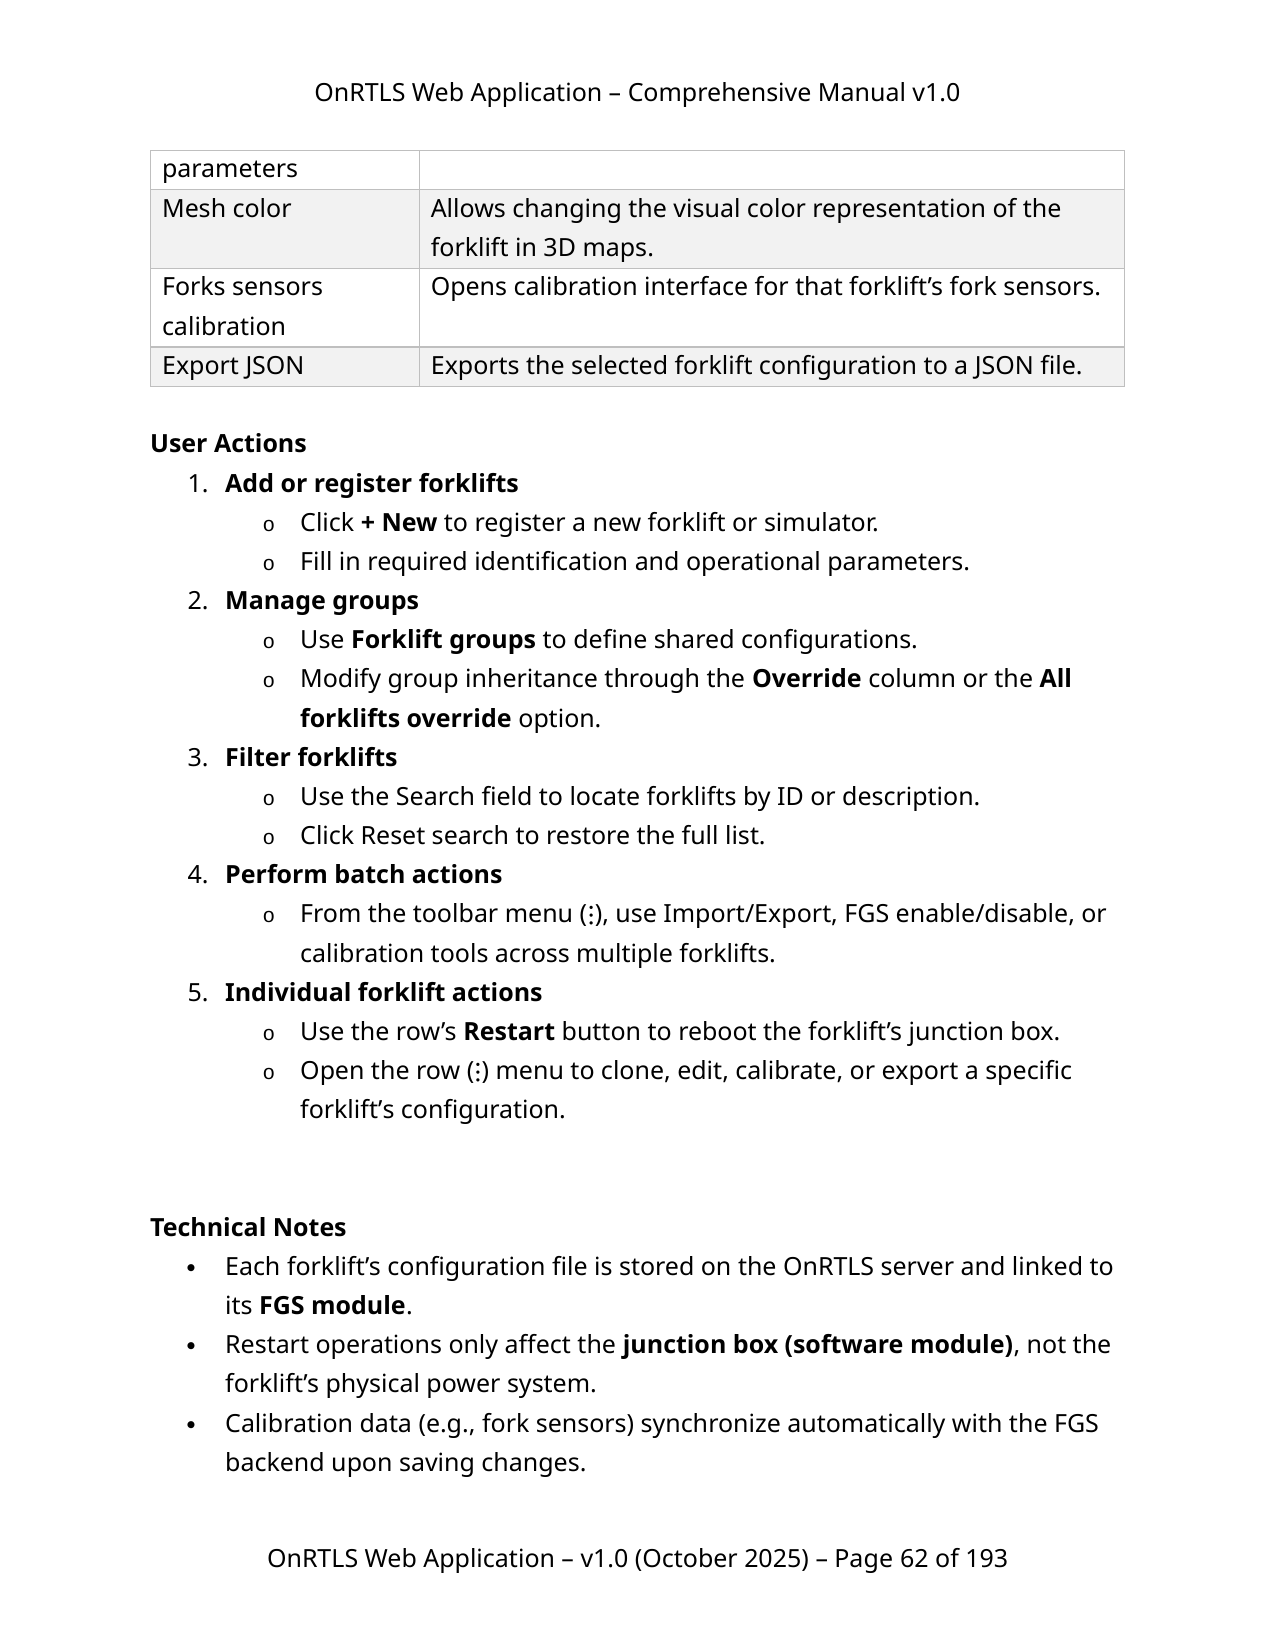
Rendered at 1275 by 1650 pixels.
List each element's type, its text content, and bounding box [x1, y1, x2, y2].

text Technical Notes [150, 1209, 1125, 1243]
table_cell Export JSON [151, 348, 419, 386]
list Open the row (⋮) menu to clone, edit, calibrate, or export a specific forklift’s configuration. [262, 1053, 1125, 1126]
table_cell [151, 151, 419, 189]
table_cell Opens calibration interface for that forklift’s fork sensors. [420, 269, 1124, 346]
list Fill in required identification and operational parameters. [262, 543, 1125, 578]
list Restart operations only affect the junction box (software module), not the forklift’s physical power system. [187, 1327, 1125, 1400]
table_cell Allows changing the visual color representation of the forklift in 3D maps. [420, 190, 1124, 268]
table_cell Forks sensors calibration [151, 269, 419, 346]
list Modify group inheritance through the Override column or the All forklifts override option. [262, 661, 1125, 734]
list Use the row’s Restart button to reboot the forklift’s junction box. [262, 1013, 1125, 1048]
table_cell Mesh color [151, 190, 419, 268]
list Filter forklifts [187, 739, 1125, 773]
list Individual forklift actions [187, 974, 1125, 1008]
list Click Reset search to restore the full list. [262, 818, 1125, 852]
list Perform batch actions [187, 857, 1125, 891]
list Manage groups [187, 583, 1125, 617]
list Click + New to register a new forklift or simulator. [262, 504, 1125, 538]
text User Actions [150, 387, 1125, 460]
list Use the Search field to locate forklifts by ID or description. [262, 778, 1125, 813]
table_cell Exports the selected forklift configuration to a JSON file. [420, 348, 1124, 386]
list Calibration data (e.g., fork sensors) synchronize automatically with the FGS backend upon saving changes. [187, 1405, 1125, 1478]
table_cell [420, 151, 1124, 189]
list Add or register forklifts [187, 465, 1125, 499]
list Use Forklift groups to define shared configurations. [262, 622, 1125, 656]
list Each forklift’s configuration file is stored on the OnRTLS server and linked to its FGS module. [187, 1248, 1125, 1322]
list From the toolbar menu (⋮), use Import/Export, FGS enable/disable, or calibration tools across multiple forklifts. [262, 896, 1125, 969]
